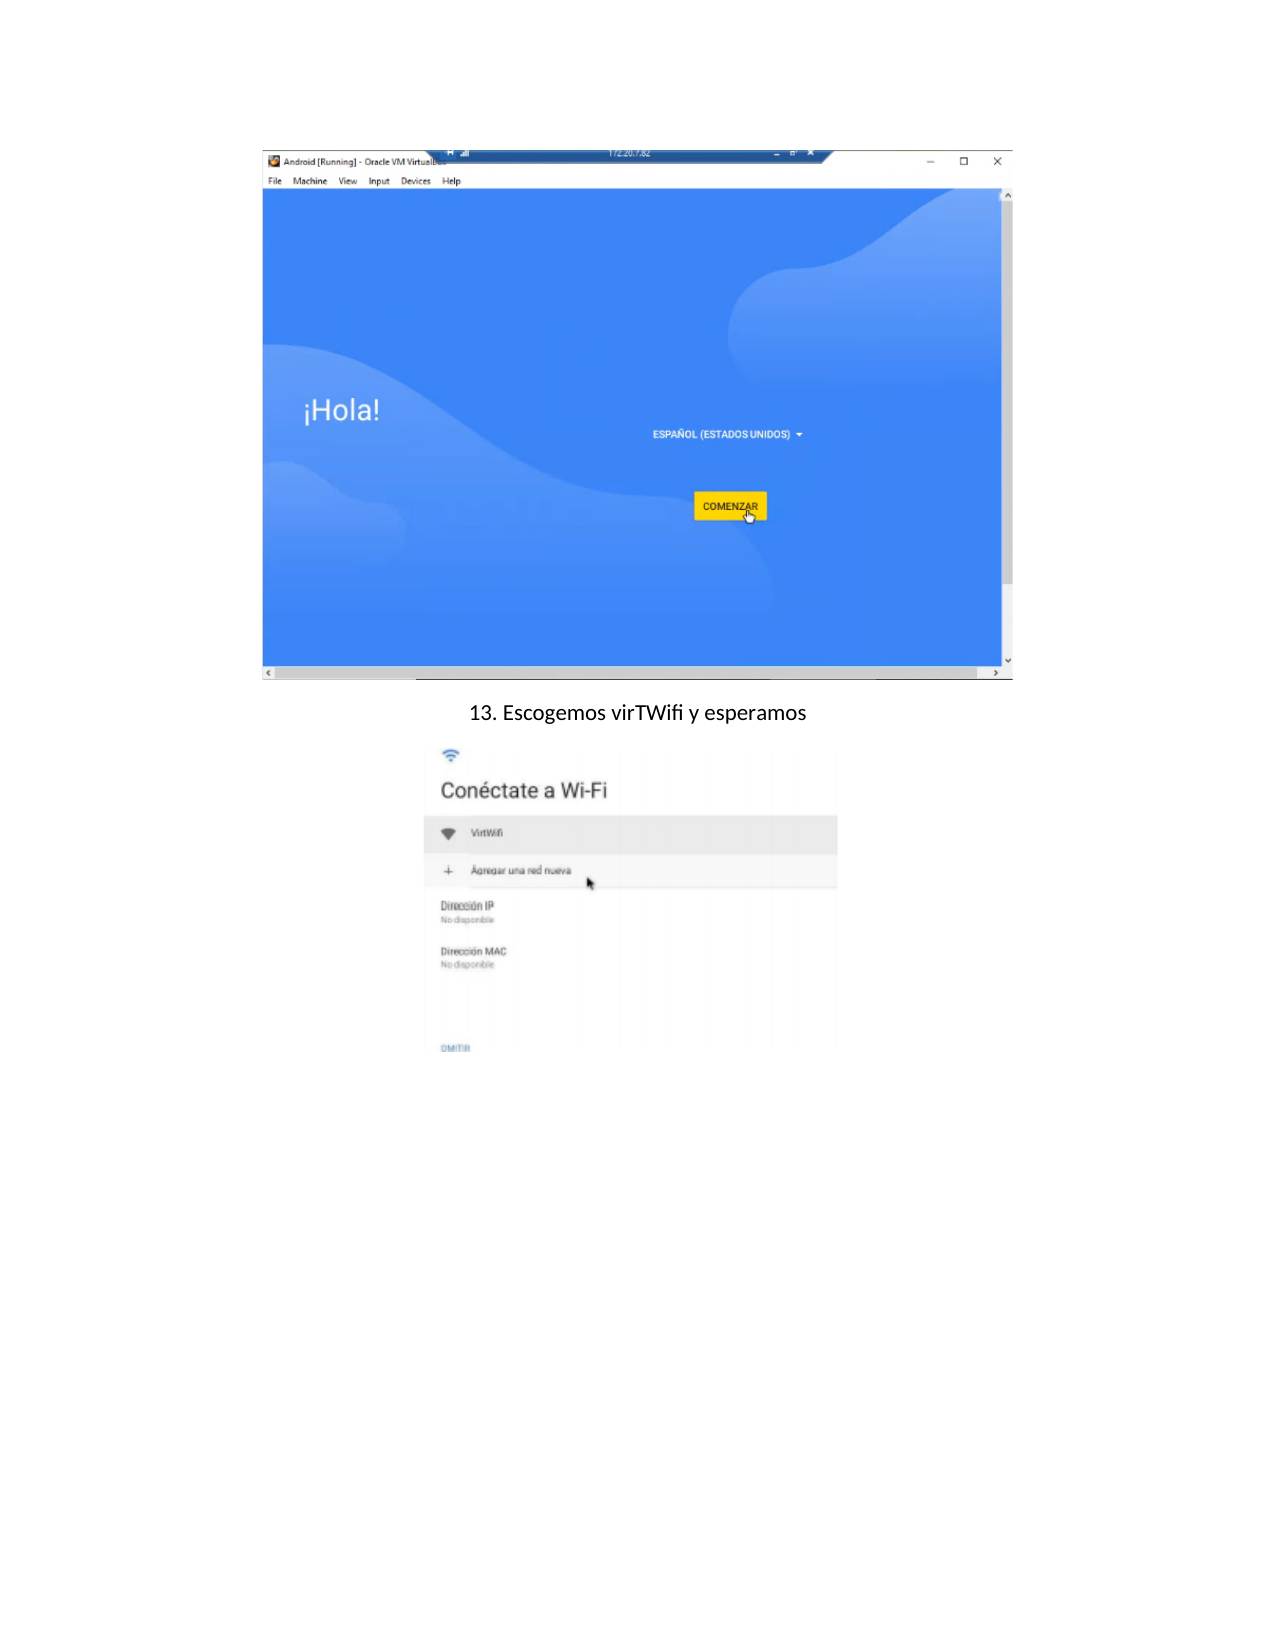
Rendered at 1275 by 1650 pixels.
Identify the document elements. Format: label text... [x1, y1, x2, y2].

picture [262, 150, 1013, 680]
picture [423, 744, 852, 1052]
text 13. Escogemos virTWifi y esperamos [150, 698, 1125, 726]
